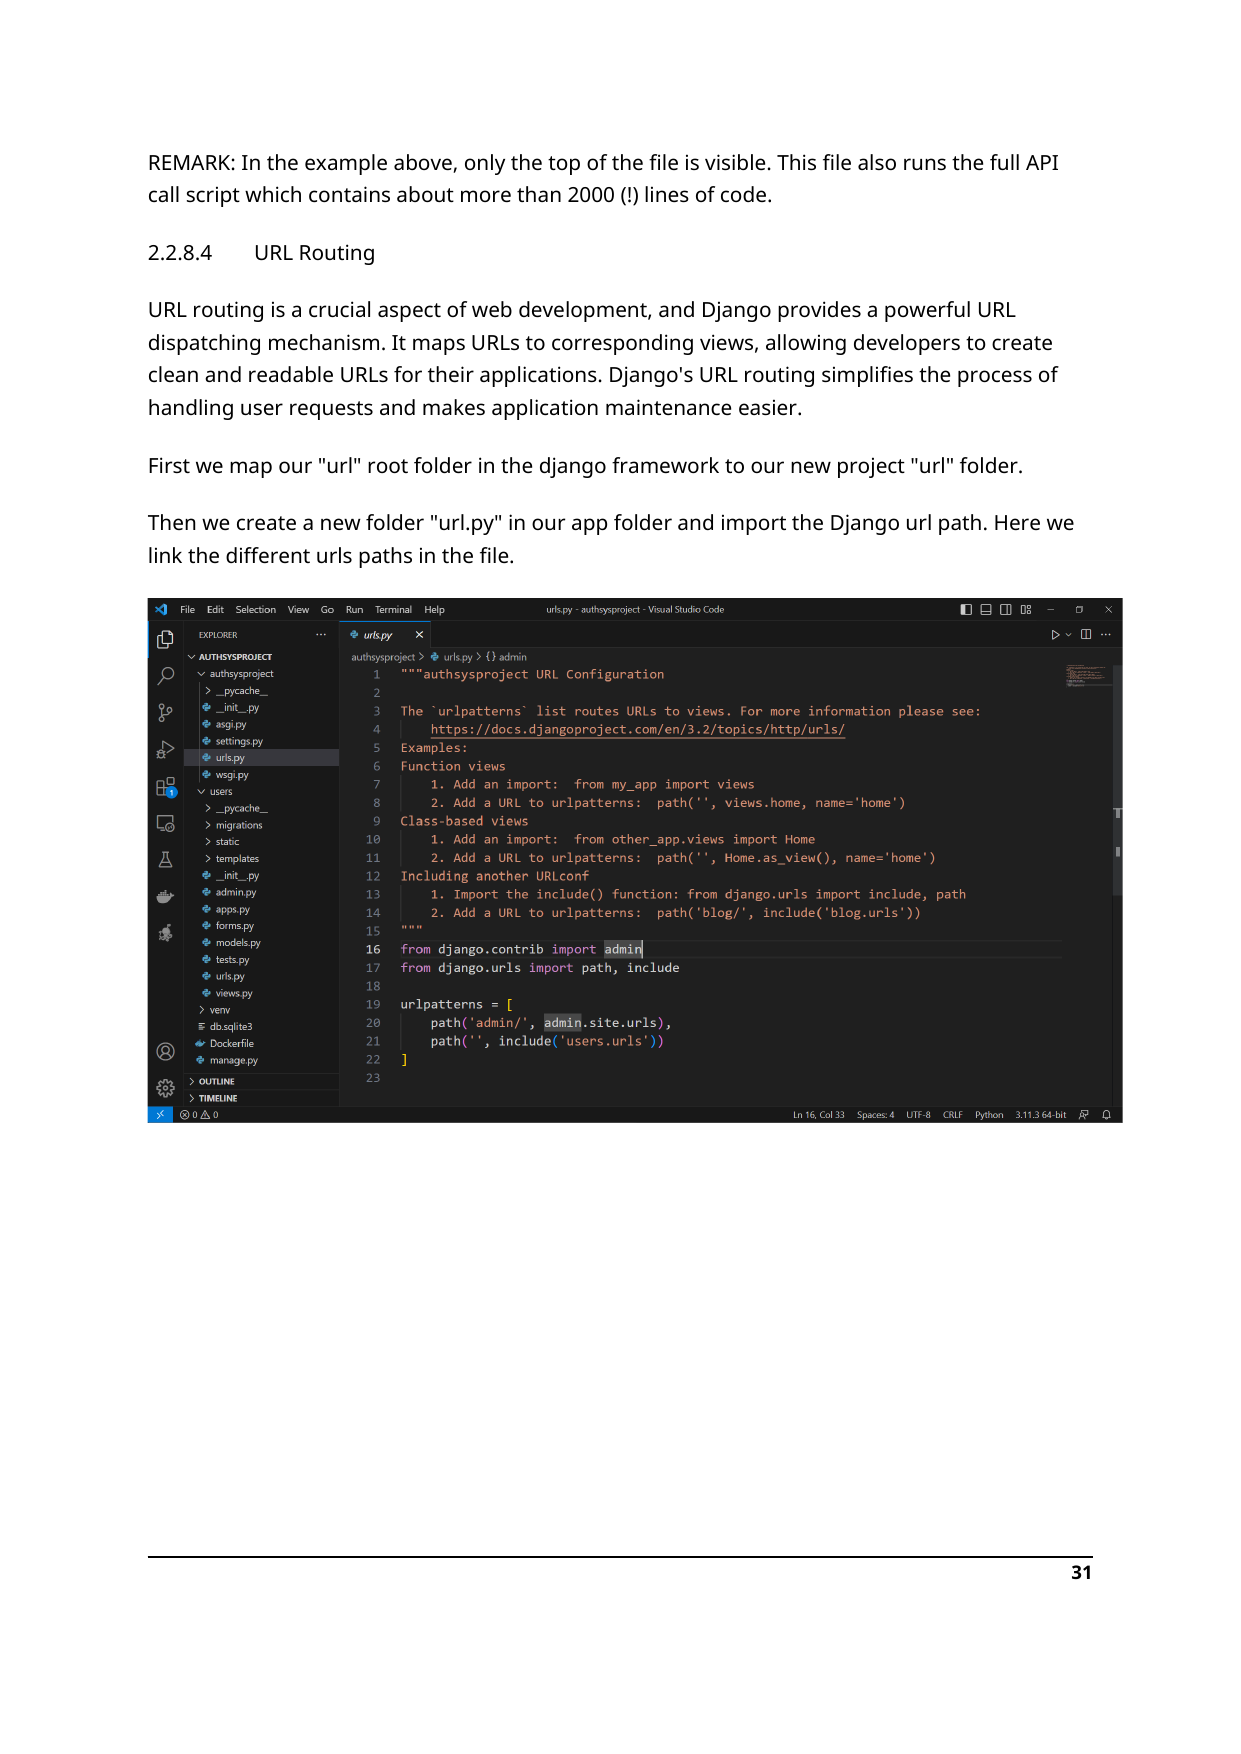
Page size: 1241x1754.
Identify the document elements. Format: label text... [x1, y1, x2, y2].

picture [147, 598, 1123, 1123]
subtitle URL Routing [148, 238, 1093, 266]
text URL routing is a crucial aspect of web development, and Django provides a powerful URL dispatching mechanism. It maps URLs to corresponding views, allowing developers to create clean and readable URLs for their applications. Django's URL routing simplifies the process of handling user requests and makes application maintenance easier. [148, 295, 1093, 422]
text REMARK: In the example above, only the top of the file is visible. This file also runs the full API call script which contains about more than 2000 (!) lines of code. [148, 148, 1093, 209]
text First we map our "url" root folder in the django framework to our new project "url" folder. [148, 451, 1093, 479]
text Then we create a new folder "url.py" in our app folder and import the Django url path. Here we link the different urls paths in the file. [148, 508, 1093, 569]
